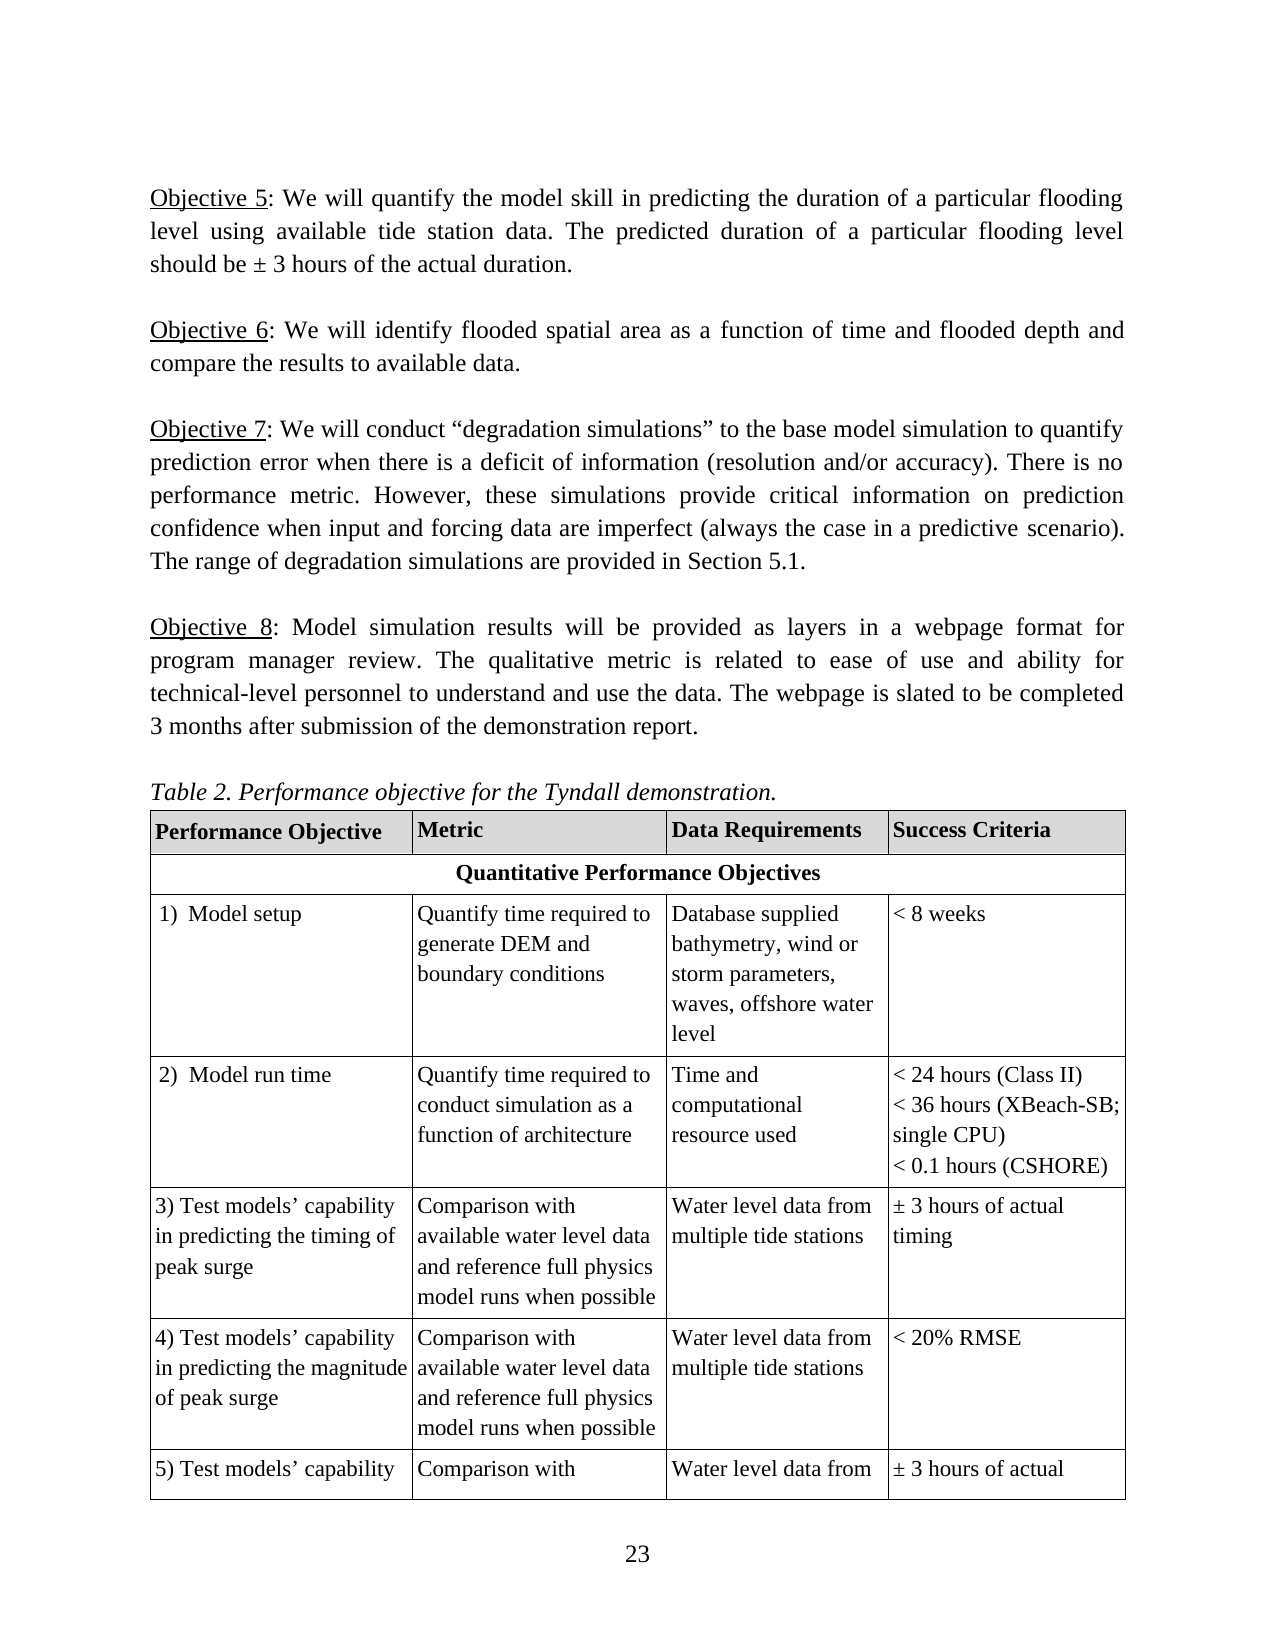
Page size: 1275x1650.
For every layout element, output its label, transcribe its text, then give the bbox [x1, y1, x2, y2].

table_cell ± 3 hours of actual timing [889, 1188, 1125, 1318]
table_cell 3) Test models’ capability in predicting the timing of peak surge [151, 1188, 412, 1318]
table_header Data Requirements [667, 811, 888, 853]
text Objective 5: We will quantify the model skill in predicting the duration of a particular flooding level using available tide station data. The predicted duration of a particular flooding level should be ± 3 hours of the actual duration. [150, 245, 1125, 278]
table_cell < 8 weeks [889, 895, 1125, 1056]
text Objective 6: We will identify flooded spatial area as a function of time and flooded depth and compare the results to available data. [150, 344, 1125, 377]
text Table 2. Performance objective for the Tyndall demonstration. [150, 777, 1125, 806]
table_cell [667, 1450, 888, 1499]
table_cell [889, 1450, 1125, 1499]
table_cell Quantify time required to conduct simulation as a function of architecture [413, 1057, 666, 1187]
table_cell Quantify time required to generate DEM and boundary conditions [413, 895, 666, 1056]
text Objective 8: Model simulation results will be provided as layers in a webpage format for program manager review. The qualitative metric is related to ease of use and ability for technical-level personnel to understand and use the data. The webpage is slated to be completed 3 months after submission of the demonstration report. [150, 707, 1125, 740]
table_cell < 24 hours (Class II) < 36 hours (XBeach-SB; single CPU) < 0.1 hours (CSHORE) [889, 1057, 1125, 1187]
table_cell Water level data from multiple tide stations [667, 1319, 888, 1449]
table_cell Comparison with available water level data and reference full physics model runs when possible [413, 1319, 666, 1449]
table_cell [151, 1450, 412, 1499]
table_cell 4) Test models’ capability in predicting the magnitude of peak surge [151, 1319, 412, 1449]
table_cell Quantitative Performance Objectives [151, 855, 1125, 894]
table_header Metric [413, 811, 666, 853]
table_cell Database supplied bathymetry, wind or storm parameters, waves, offshore water level [667, 895, 888, 1056]
table_cell < 20% RMSE [889, 1319, 1125, 1449]
table_cell Water level data from multiple tide stations [667, 1188, 888, 1318]
table_header Performance Objective [151, 811, 412, 853]
table_cell Comparison with available water level data and reference full physics model runs when possible [413, 1188, 666, 1318]
table_header Success Criteria [889, 811, 1125, 853]
table_cell Model run time [151, 1057, 412, 1187]
table_cell Model setup [151, 895, 412, 1056]
text Objective 7: We will conduct “degradation simulations” to the base model simulation to quantify prediction error when there is a deficit of information (resolution and/or accuracy). There is no performance metric. However, these simulations provide critical information on prediction confidence when input and forcing data are imperfect (always the case in a predictive scenario). The range of degradation simulations are provided in Section 5.1. [150, 542, 1125, 575]
table_cell Time and computational resource used [667, 1057, 888, 1187]
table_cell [413, 1450, 666, 1499]
